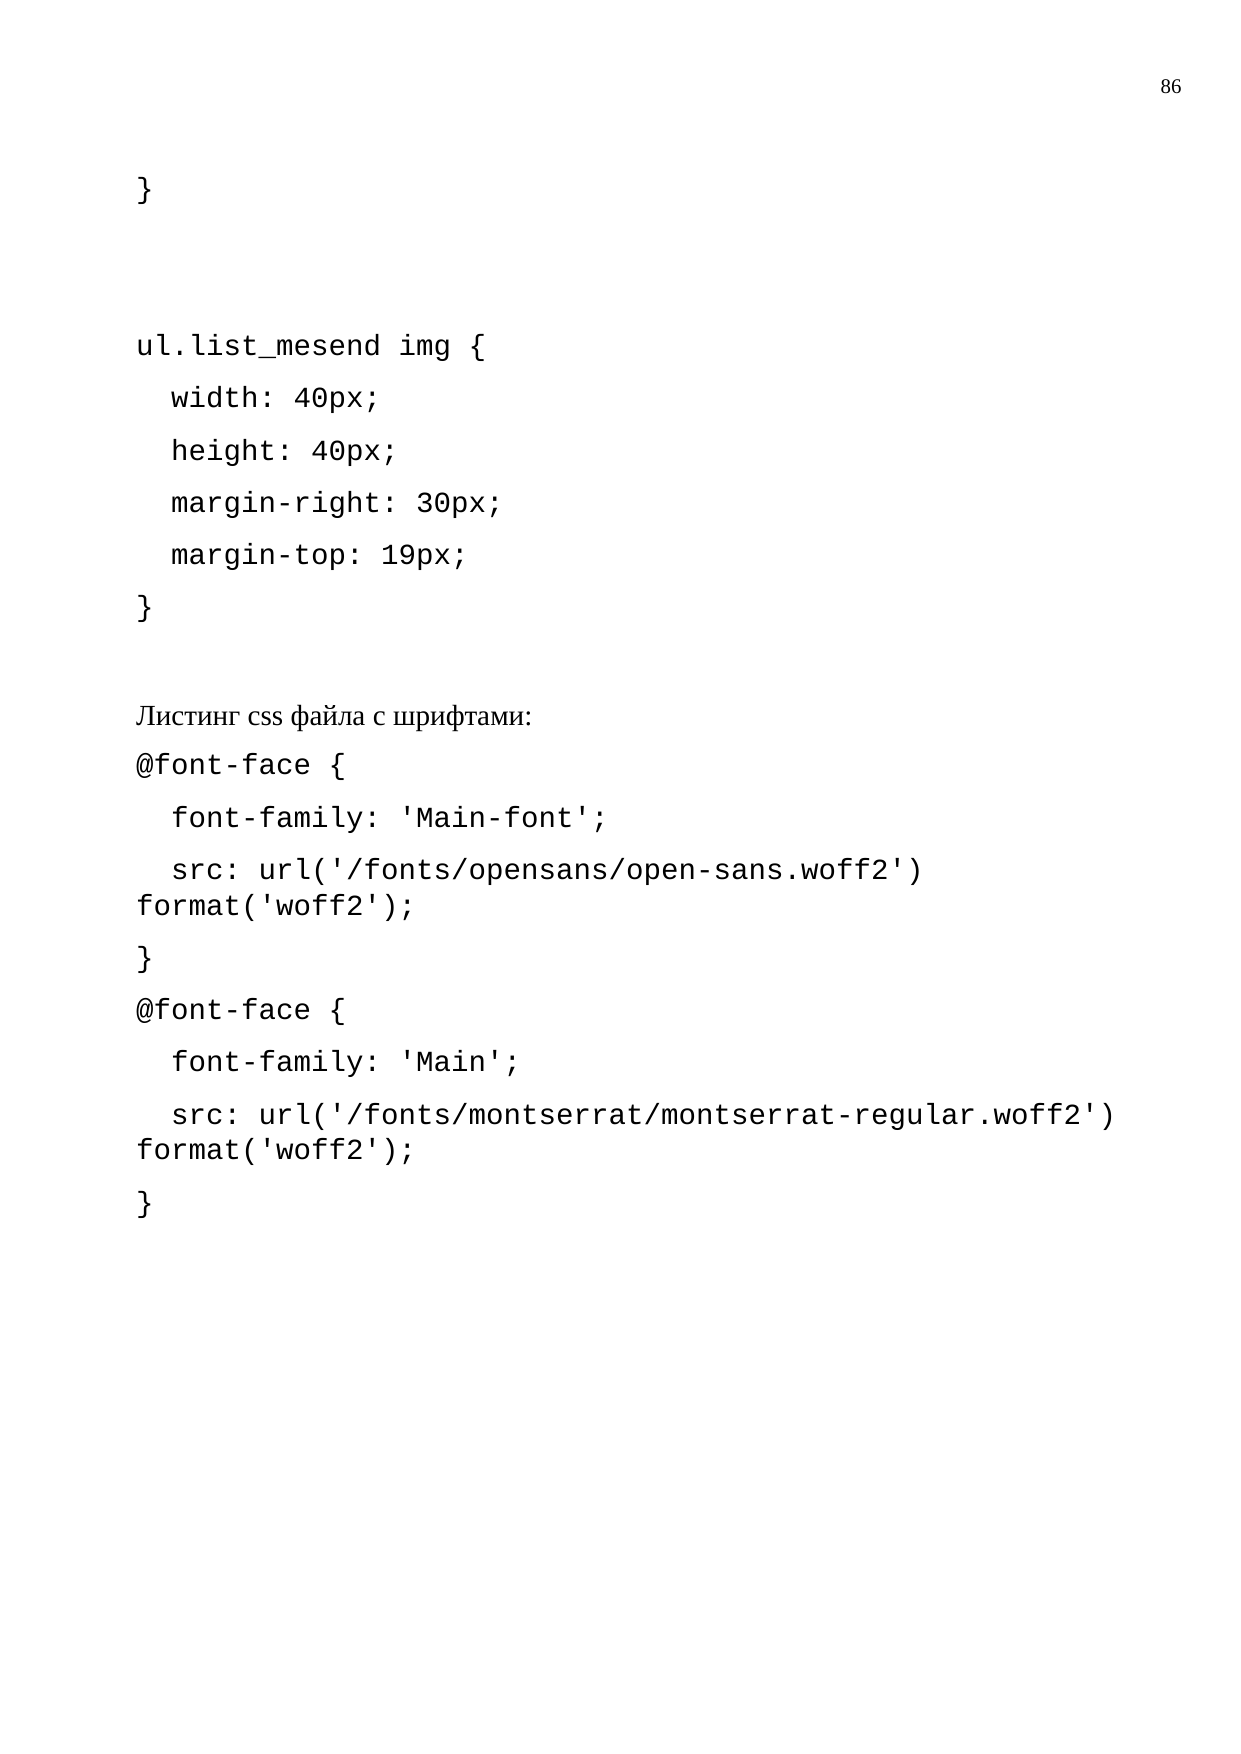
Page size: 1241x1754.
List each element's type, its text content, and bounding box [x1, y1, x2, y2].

text src: url('/fonts/opensans/open-sans.woff2') format('woff2'); [136, 855, 1181, 924]
text @font-face { [136, 995, 1181, 1028]
text @font-face { [136, 751, 1181, 783]
text } [136, 593, 1181, 626]
text } [136, 943, 1181, 976]
text height: 40px; [136, 436, 1181, 469]
text ul.list_mesend img { [136, 331, 1181, 364]
text } [136, 1188, 1181, 1221]
text font-family: 'Main-font'; [136, 803, 1181, 836]
text margin-right: 30px; [136, 488, 1181, 521]
text src: url('/fonts/montserrat/montserrat-regular.woff2') format('woff2'); [136, 1100, 1181, 1168]
text margin-top: 19px; [136, 540, 1181, 573]
text Листинг css файла с шрифтами: [136, 698, 1181, 731]
text font-family: 'Main'; [136, 1048, 1181, 1081]
text width: 40px; [136, 383, 1181, 416]
text } [136, 174, 1181, 207]
